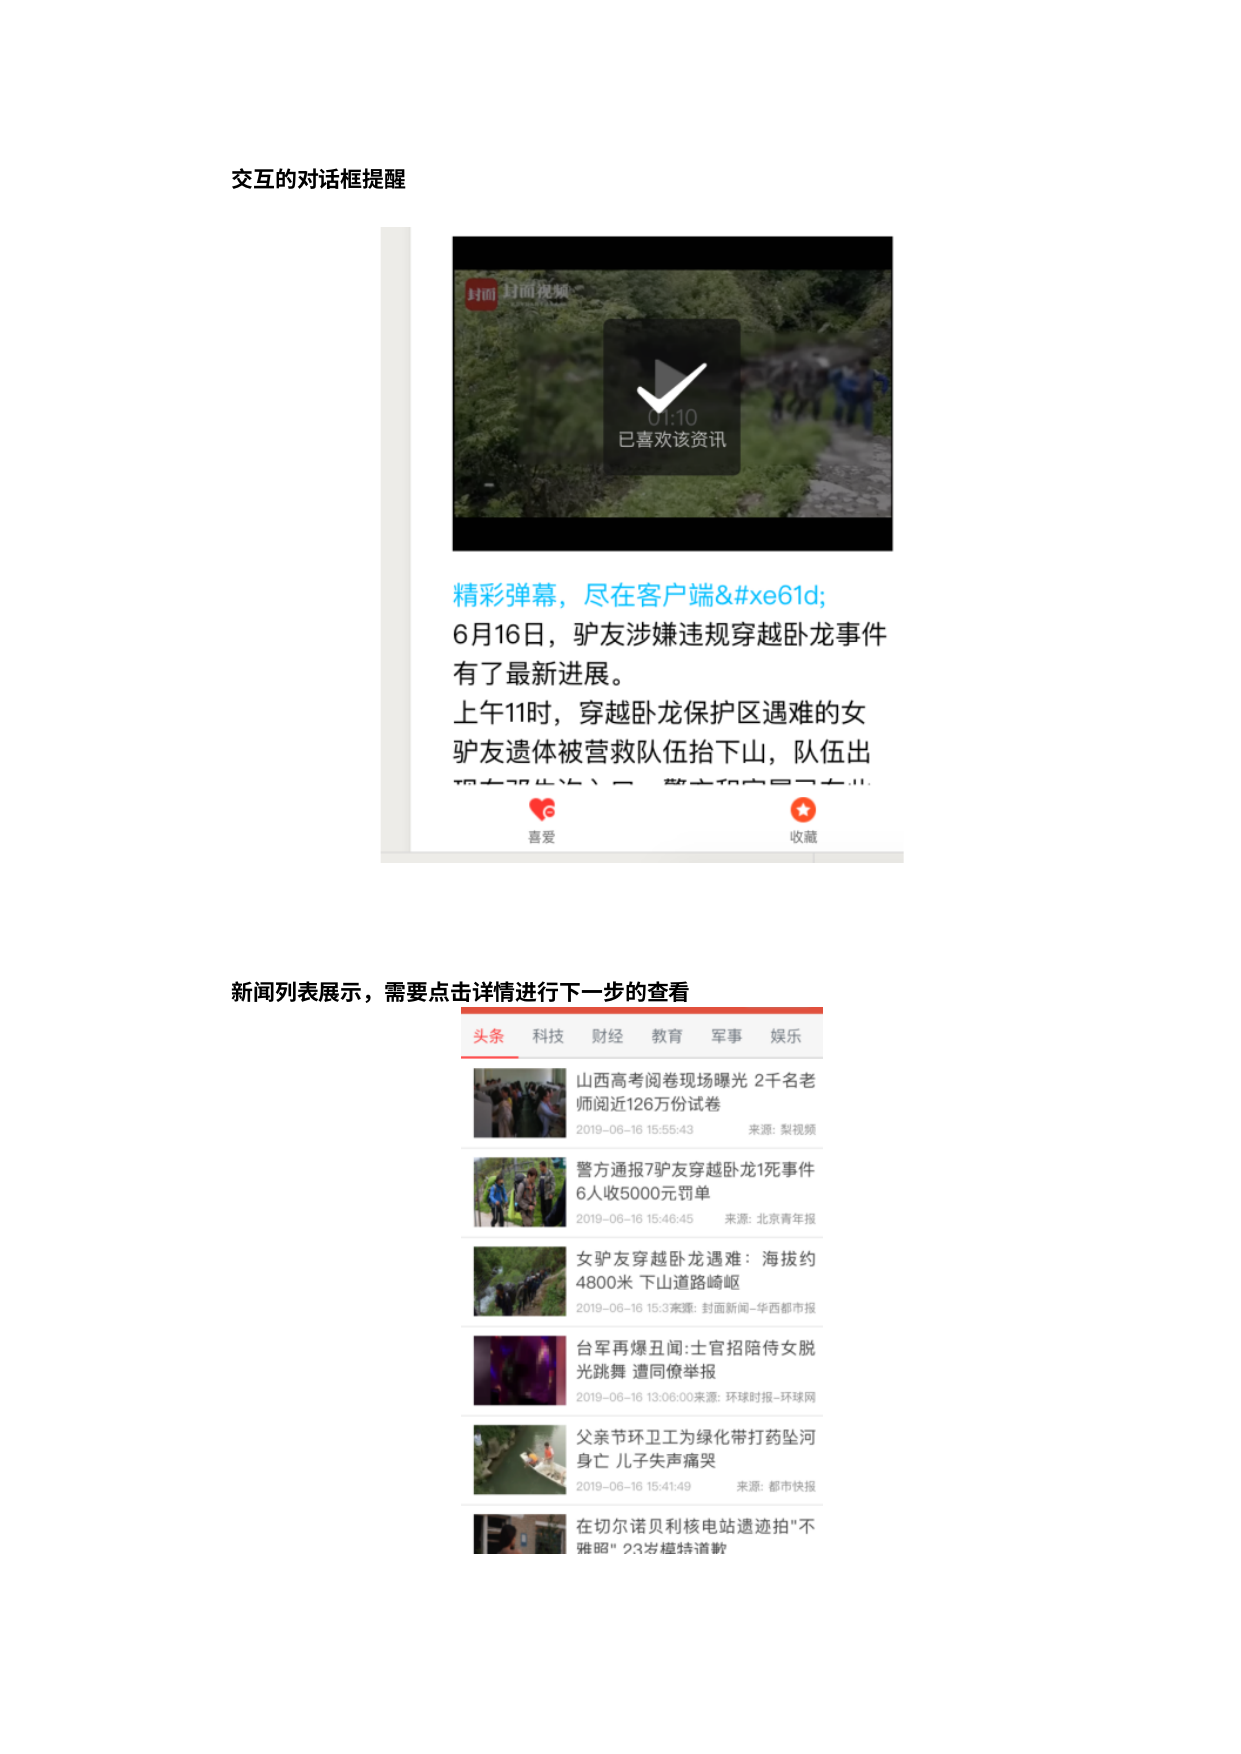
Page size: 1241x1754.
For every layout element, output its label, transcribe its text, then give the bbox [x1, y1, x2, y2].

text 新闻列表展示，需要点击详情进行下一步的查看 [187, 974, 1053, 1007]
picture [380, 227, 904, 863]
picture [461, 1007, 823, 1554]
text 交互的对话框提醒 [187, 162, 1053, 194]
